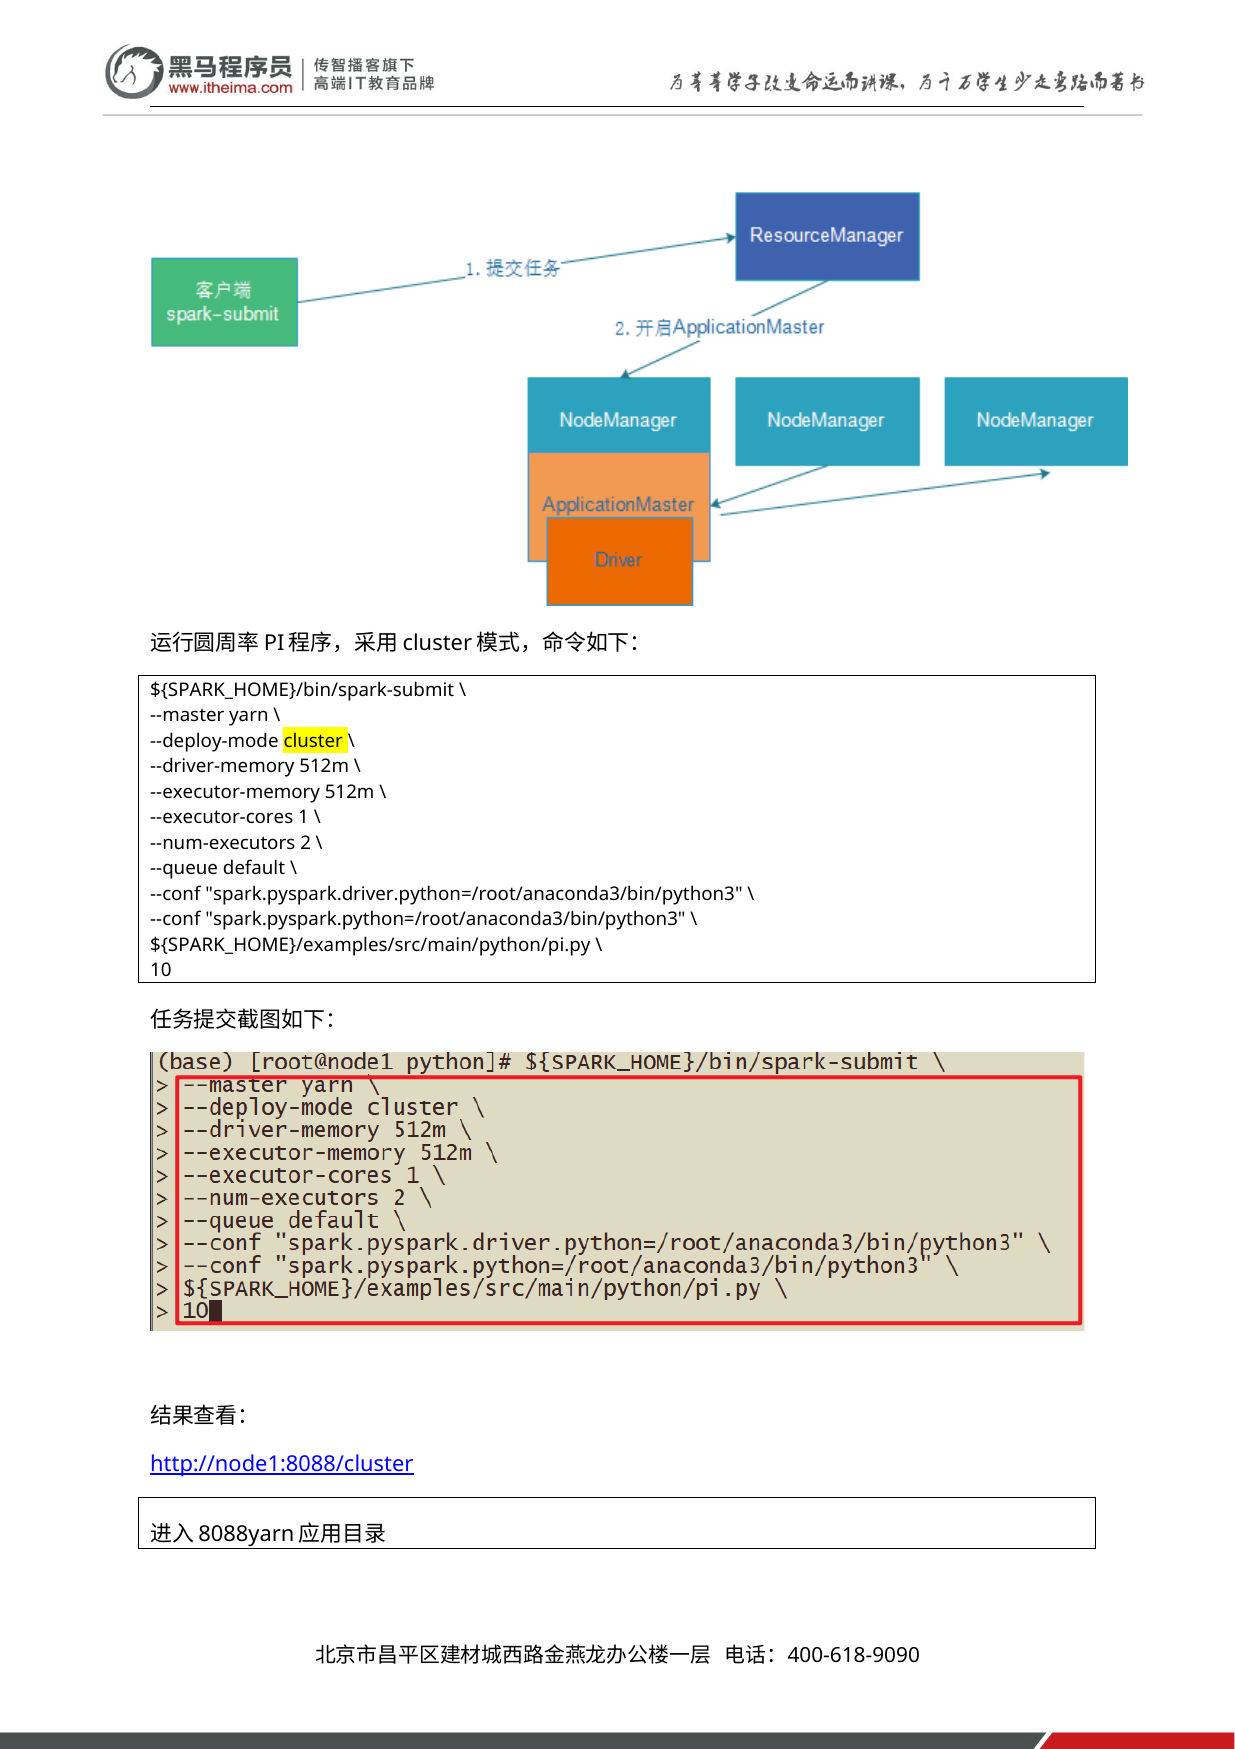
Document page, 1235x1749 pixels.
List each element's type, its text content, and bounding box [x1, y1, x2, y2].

text http://node1:8088/cluster [150, 1448, 1084, 1478]
table_header ${SPARK_HOME}/bin/spark-submit \ --master yarn \ --deploy-mode cluster \ --driver-memory 512m \ --executor-memory 512m \ --executor-cores 1 \ --num-executors 2 \ --queue default \ --conf "spark.pyspark.driver.python=/root/anaconda3/bin/python3" \ --conf "spark.pyspark.python=/root/anaconda3/bin/python3" \ ${SPARK_HOME}/examples/src/main/python/pi.py \ 10 [139, 676, 1095, 982]
picture [150, 1052, 1085, 1331]
picture [150, 191, 1128, 606]
text 运行圆周率PI程序，采用cluster模式，命令如下： [150, 624, 1084, 656]
text 结果查看： [150, 1398, 1084, 1429]
picture [0, 1673, 1235, 1749]
picture [0, 0, 1235, 123]
table_header 进入8088yarn应用目录 [139, 1498, 1095, 1548]
text 任务提交截图如下： [150, 1002, 1084, 1034]
